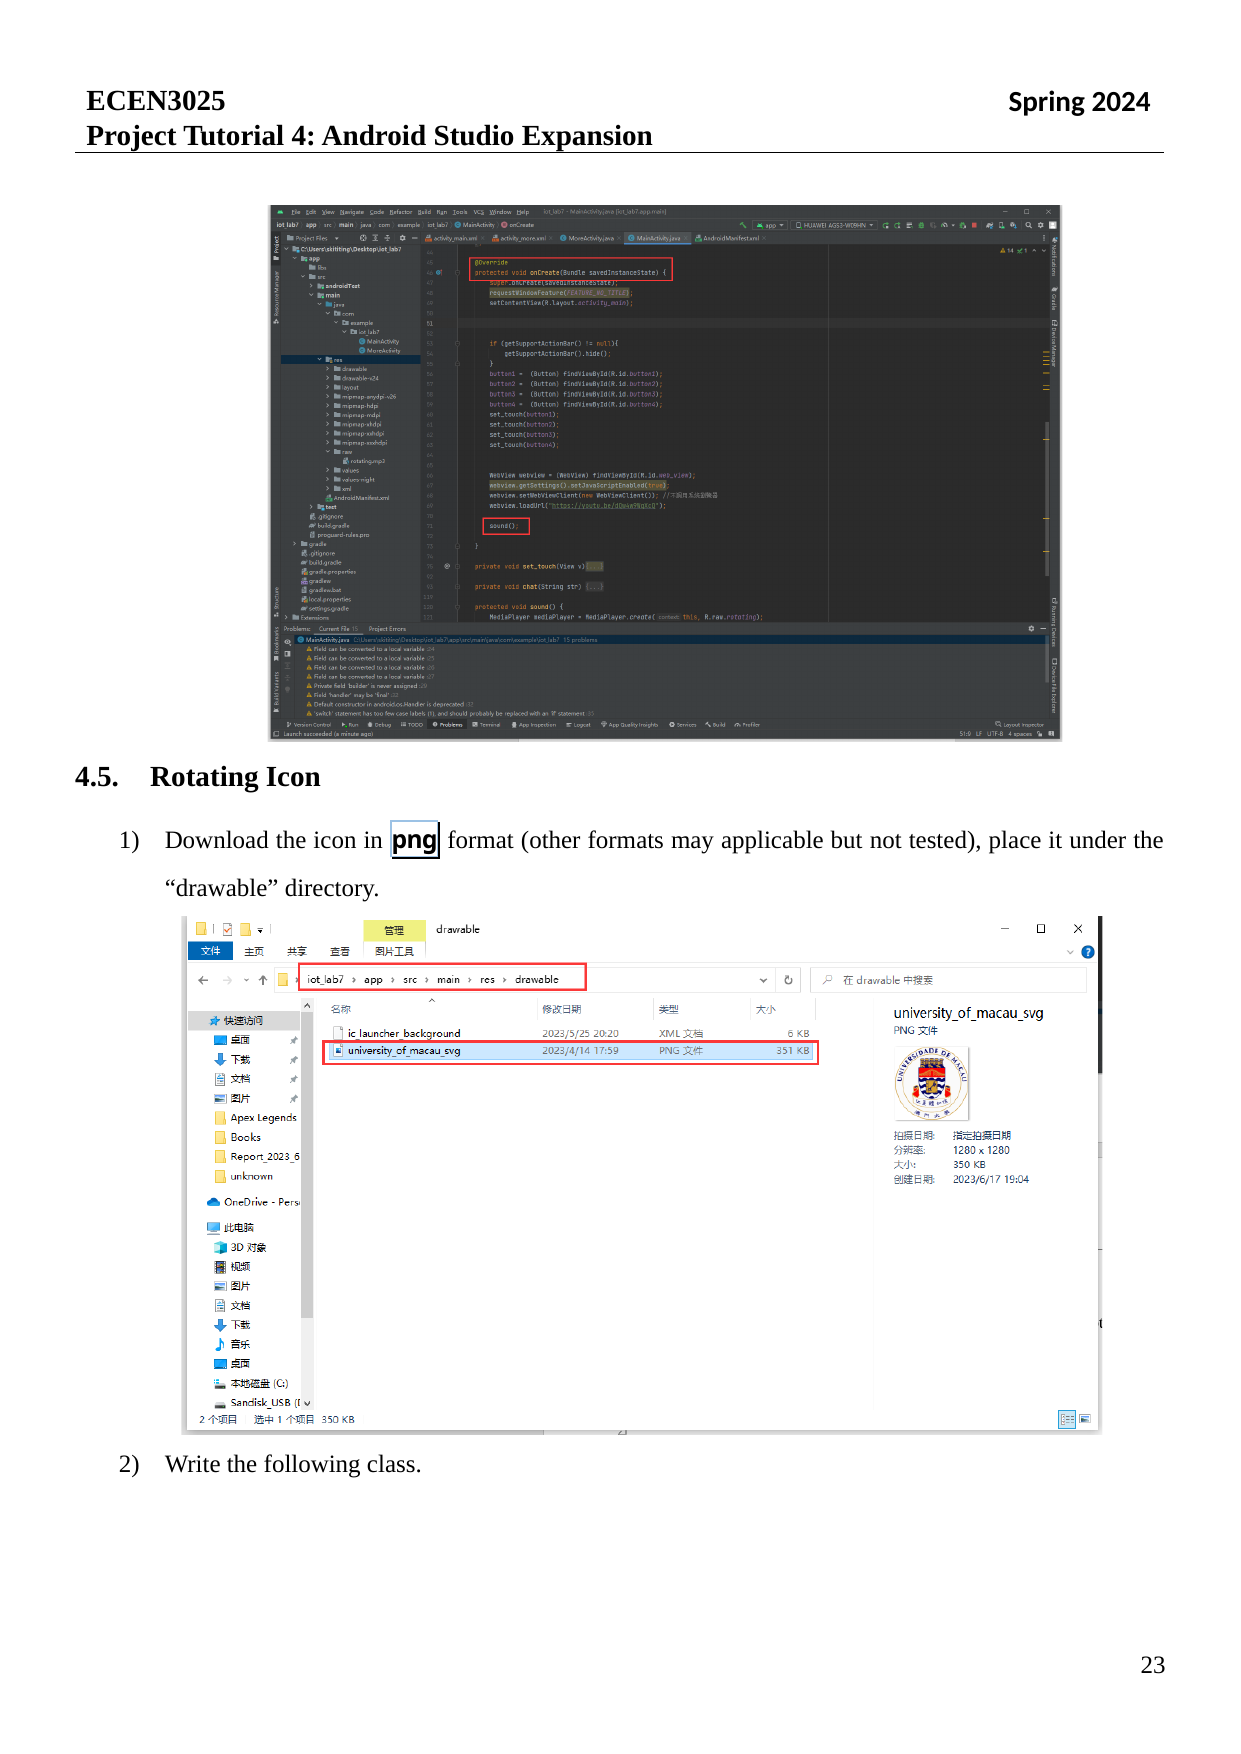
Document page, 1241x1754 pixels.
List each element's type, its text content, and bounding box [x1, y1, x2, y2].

picture [267, 205, 1063, 742]
list Download the icon in png format (other formats may applicable but not tested), place it under the “drawable” directory. [119, 820, 1165, 902]
subtitle Rotating Icon [75, 759, 1165, 793]
picture [181, 916, 1103, 1435]
list Write the following class. [119, 1449, 1165, 1478]
